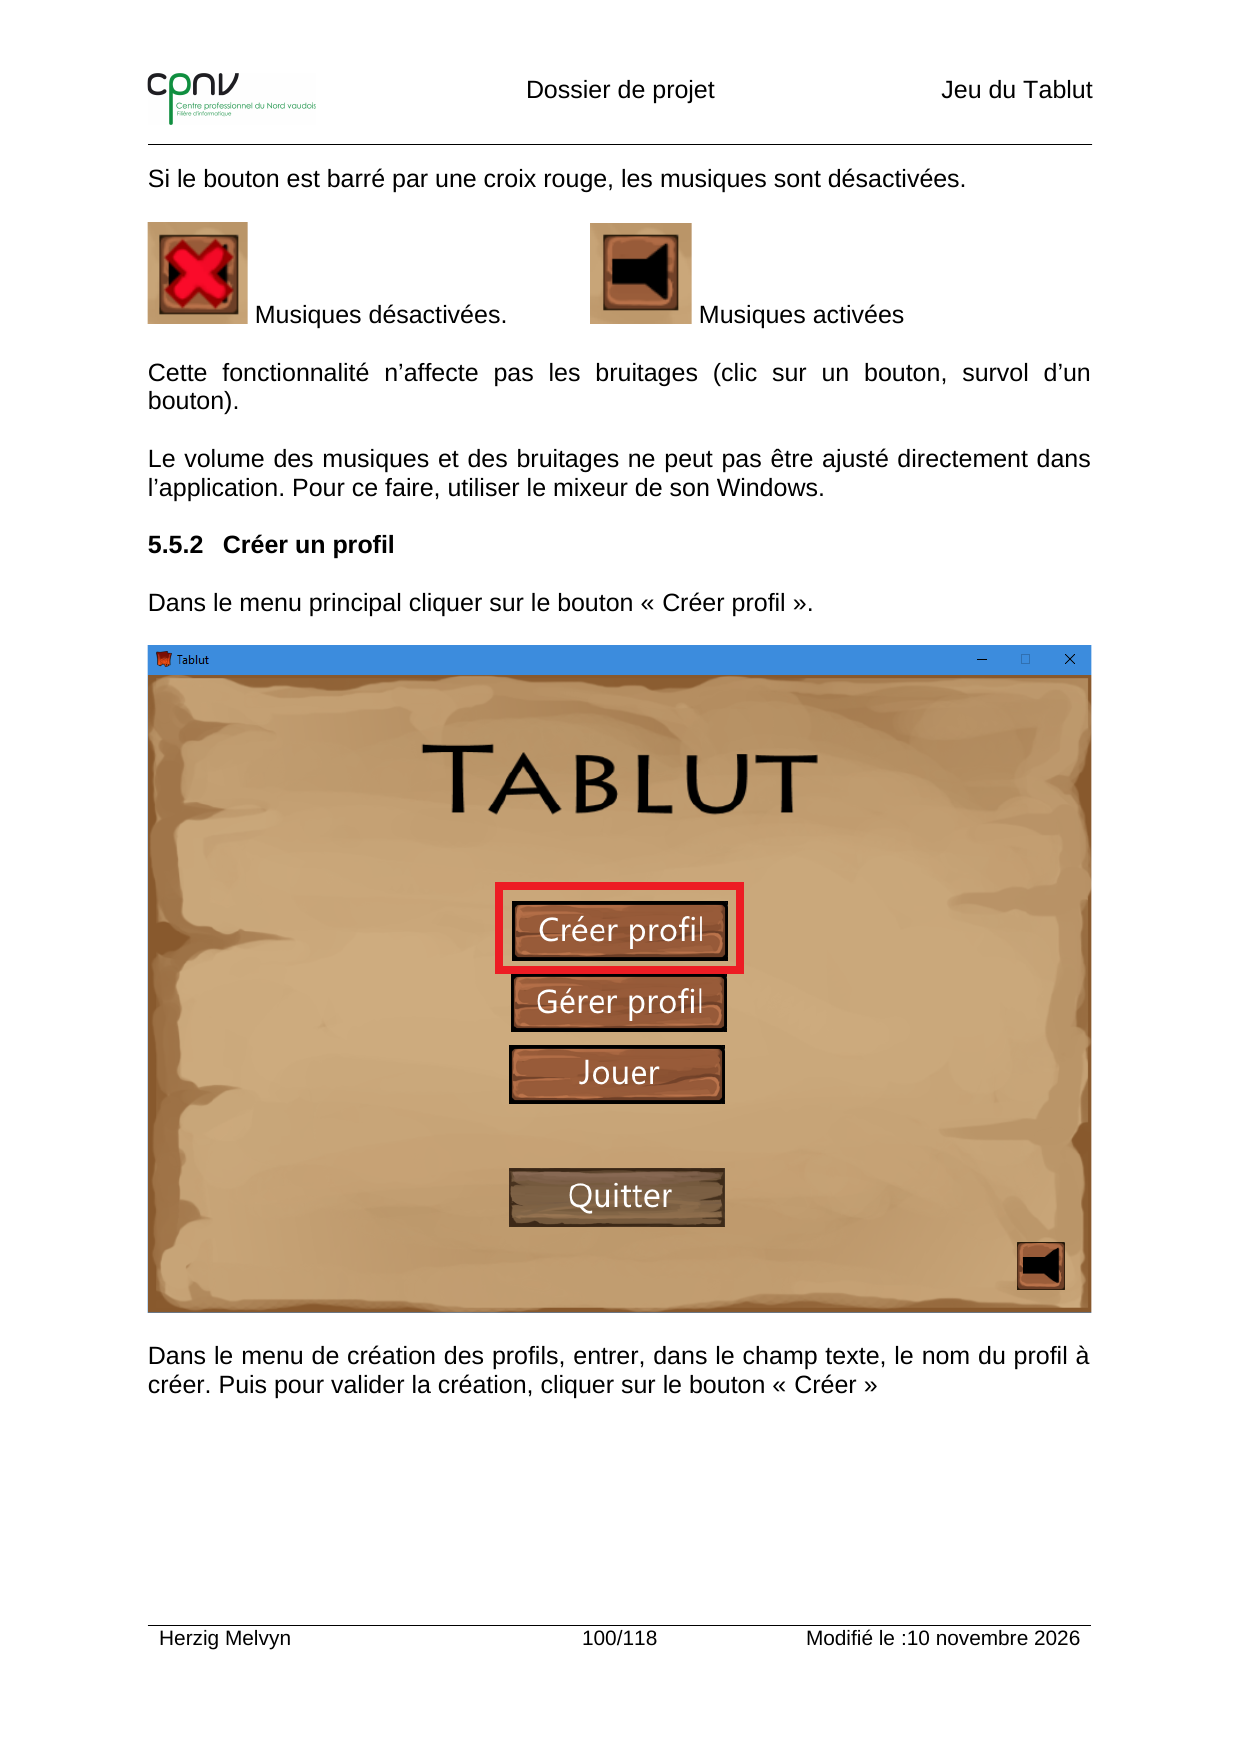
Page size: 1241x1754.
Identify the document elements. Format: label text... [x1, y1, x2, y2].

picture [147, 222, 248, 324]
text Le volume des musiques et des bruitages ne peut pas être ajusté directement dans l’application. Pour ce faire, utiliser le mixeur de son Windows. [148, 444, 1092, 501]
picture [147, 73, 316, 125]
subtitle Créer un profil [148, 530, 1092, 559]
text Dans le menu principal cliquer sur le bouton « Créer profil ». [148, 588, 1092, 616]
text Dans le menu de création des profils, entrer, dans le champ texte, le nom du profil à créer. Puis pour valider la création, cliquer sur le bouton « Créer » [148, 1341, 1092, 1398]
text Musiques désactivées. Musiques activées [148, 222, 1092, 329]
text Si le bouton est barré par une croix rouge, les musiques sont désactivées. [148, 164, 1092, 193]
picture [590, 223, 692, 324]
picture [147, 645, 1092, 1313]
text Cette fonctionnalité n’affecte pas les bruitages (clic sur un bouton, survol d’un bouton). [148, 358, 1092, 415]
